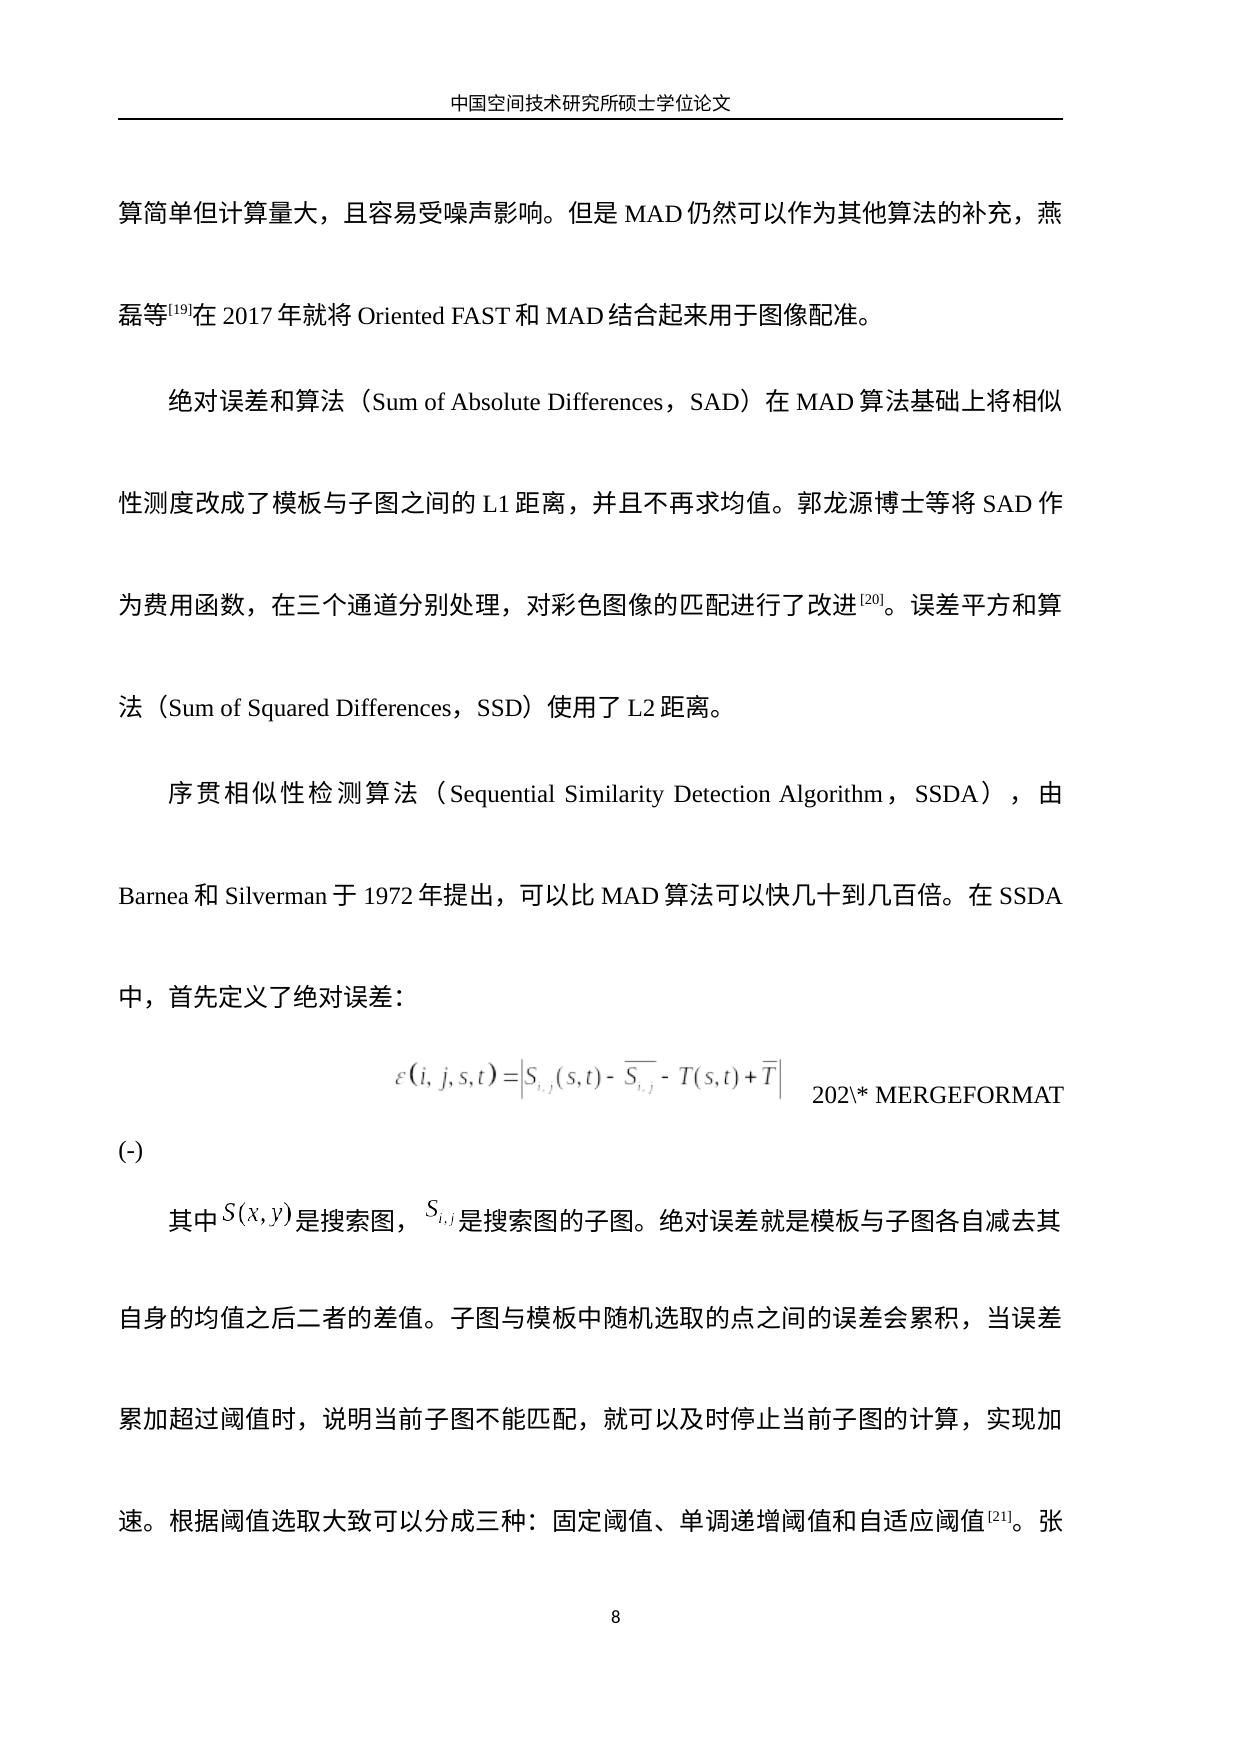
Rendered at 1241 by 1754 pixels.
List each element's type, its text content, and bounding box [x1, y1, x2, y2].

text 绝对误差和算法（Sum of Absolute Differences，SAD）在MAD算法基础上将相似性测度改成了模板与子图之间的L1距离，并且不再求均值。郭龙源博士等将SAD作为费用函数，在三个通道分别处理，对彩色图像的匹配进行了改进[20]。误差平方和算法（Sum of Squared Differences，SSD）使用了L2距离。 [118, 366, 1063, 739]
text 序贯相似性检测算法（Sequential Similarity Detection Algorithm，SSDA），由Barnea和Silverman于1972年提出，可以比MAD算法可以快几十到几百倍。在SSDA中，首先定义了绝对误差： [118, 757, 1063, 1029]
